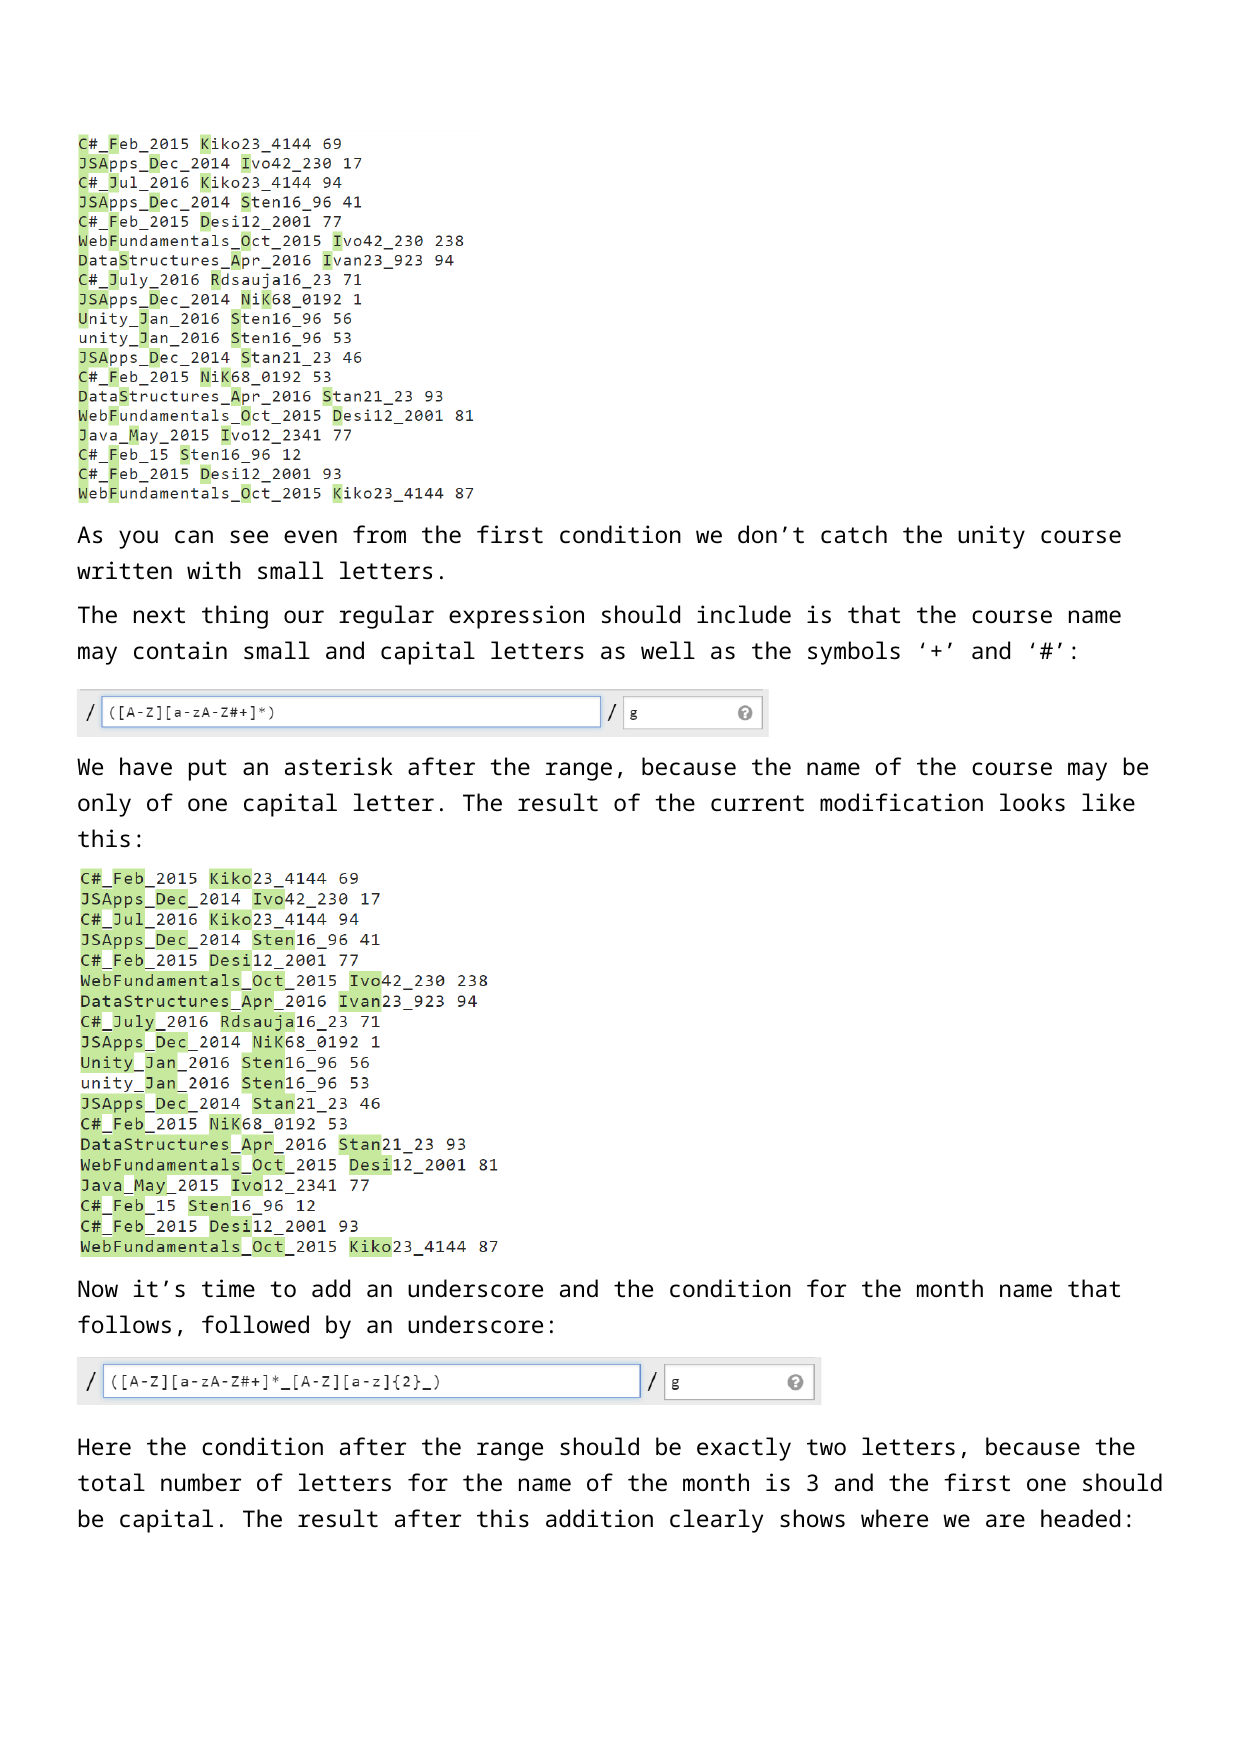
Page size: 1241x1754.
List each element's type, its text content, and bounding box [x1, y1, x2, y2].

picture [76, 689, 769, 737]
picture [76, 866, 509, 1261]
text We have put an asterisk after the range, because the name of the course may be only of one capital letter. The result of the current modification looks like this: [77, 679, 1163, 854]
text Now it’s time to add an underscore and the condition for the month name that follows, followed by an underscore: [77, 1273, 1163, 1418]
picture [76, 130, 480, 507]
text Here the condition after the range should be exactly two letters, because the total number of letters for the name of the month is 3 and the first one should be capital. The result after this addition clearly shows where we are headed: [77, 1431, 1163, 1534]
text As you can see even from the first condition we don’t catch the unity course written with small letters. [77, 519, 1163, 586]
picture [76, 1357, 822, 1405]
text The next thing our regular expression should include is that the course name may contain small and capital letters as well as the symbols ‘+’ and ‘#’: [77, 599, 1163, 667]
